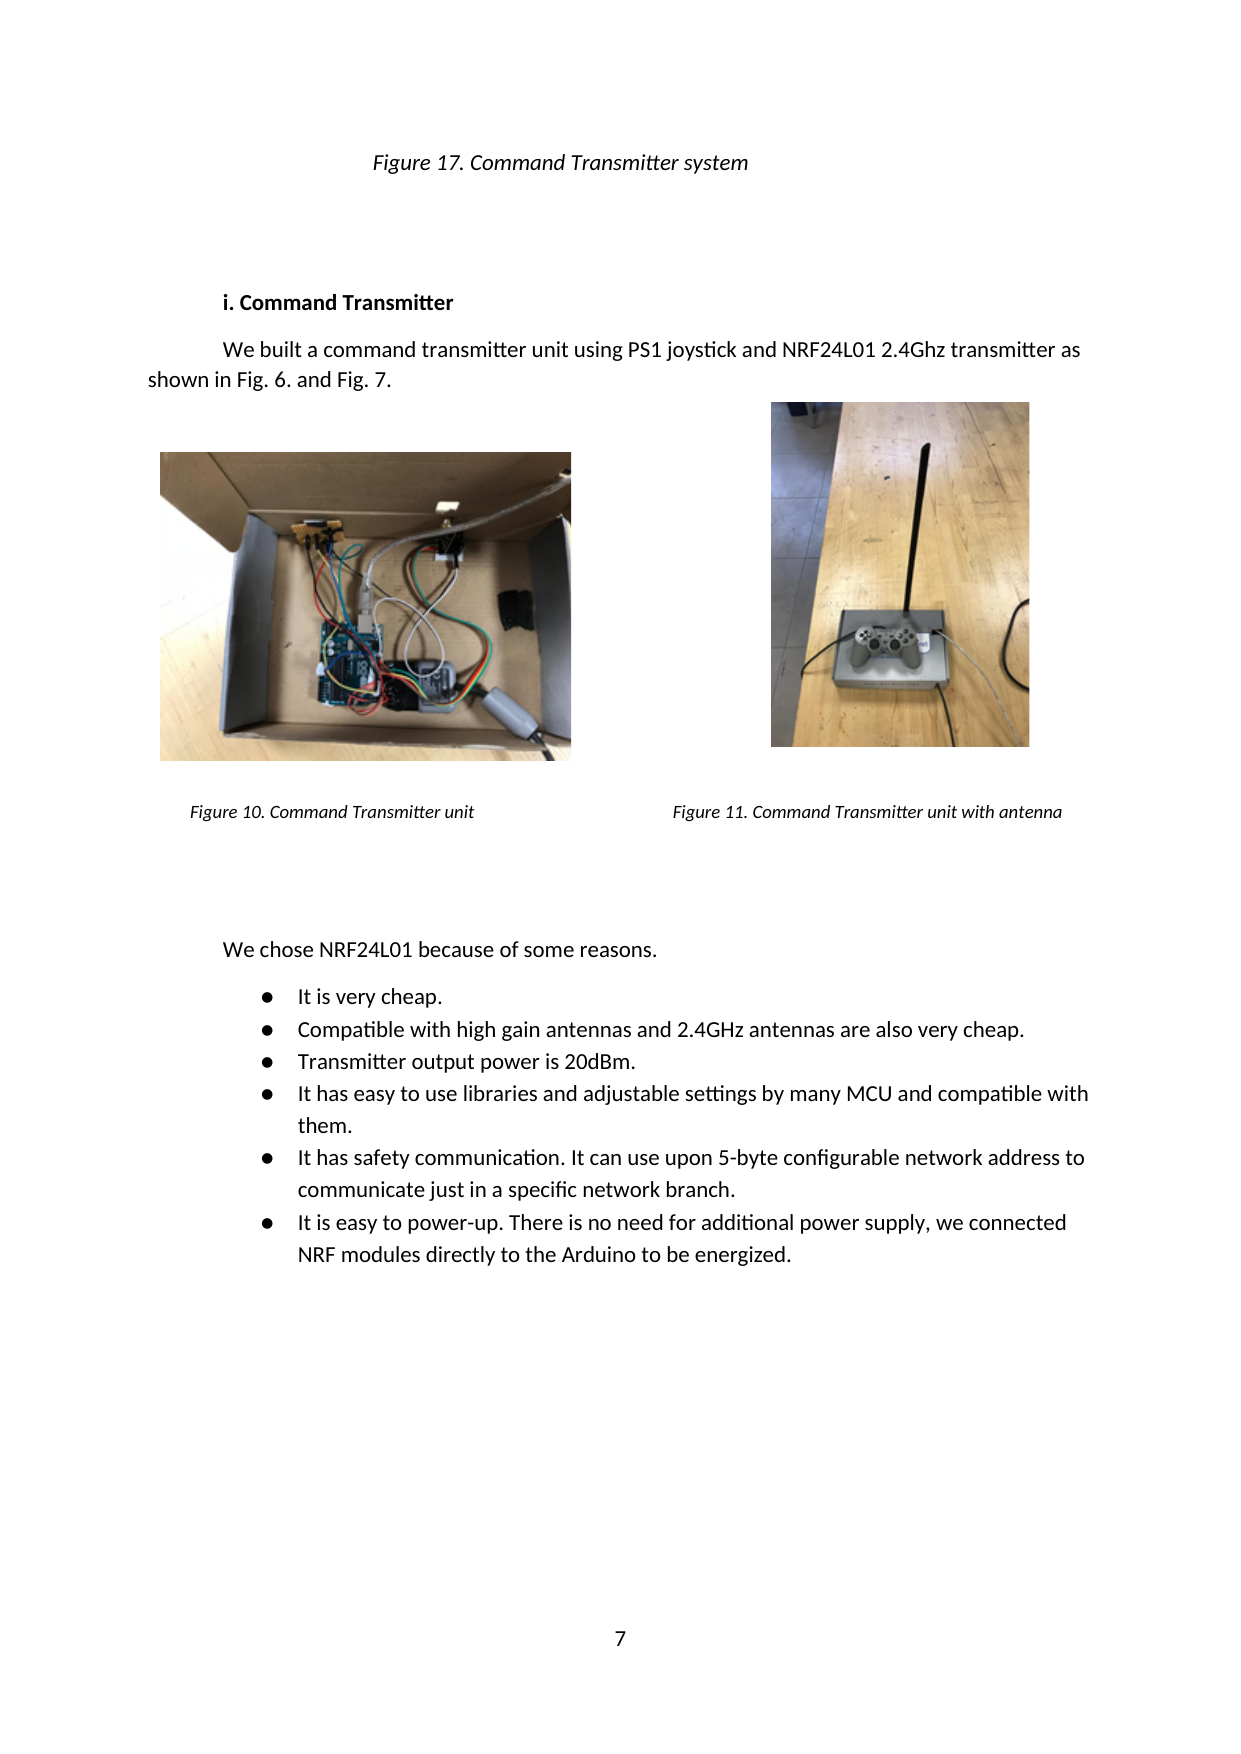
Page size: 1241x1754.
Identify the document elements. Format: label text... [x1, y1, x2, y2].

list Transmitter output power is 20dBm. [260, 1047, 1092, 1075]
list It is easy to power-up. There is no need for additional power supply, we connected NRF modules directly to the Arduino to be energized. [260, 1208, 1092, 1268]
text Figure 10. Command Transmitter unit Figure 11. Command Transmitter unit with antenna [148, 801, 1092, 823]
text Figure 17. Command Transmitter system [298, 148, 1093, 176]
text i. Command Transmitter [148, 288, 1092, 316]
list Compatible with high gain antennas and 2.4GHz antennas are also very cheap. [260, 1015, 1092, 1043]
list It has safety communication. It can use upon 5-byte configurable network address to communicate just in a specific network branch. [260, 1143, 1092, 1204]
list It has easy to use libraries and adjustable settings by many MCU and compatible with them. [260, 1079, 1092, 1139]
picture [160, 452, 572, 761]
picture [771, 402, 1030, 747]
text We chose NRF24L01 because of some reasons. [148, 936, 1092, 964]
text We built a command transmitter unit using PS1 joystick and NRF24L01 2.4Ghz transmitter as shown in Fig. 6. and Fig. 7. [148, 335, 1092, 393]
list It is very cheap. [260, 982, 1092, 1011]
